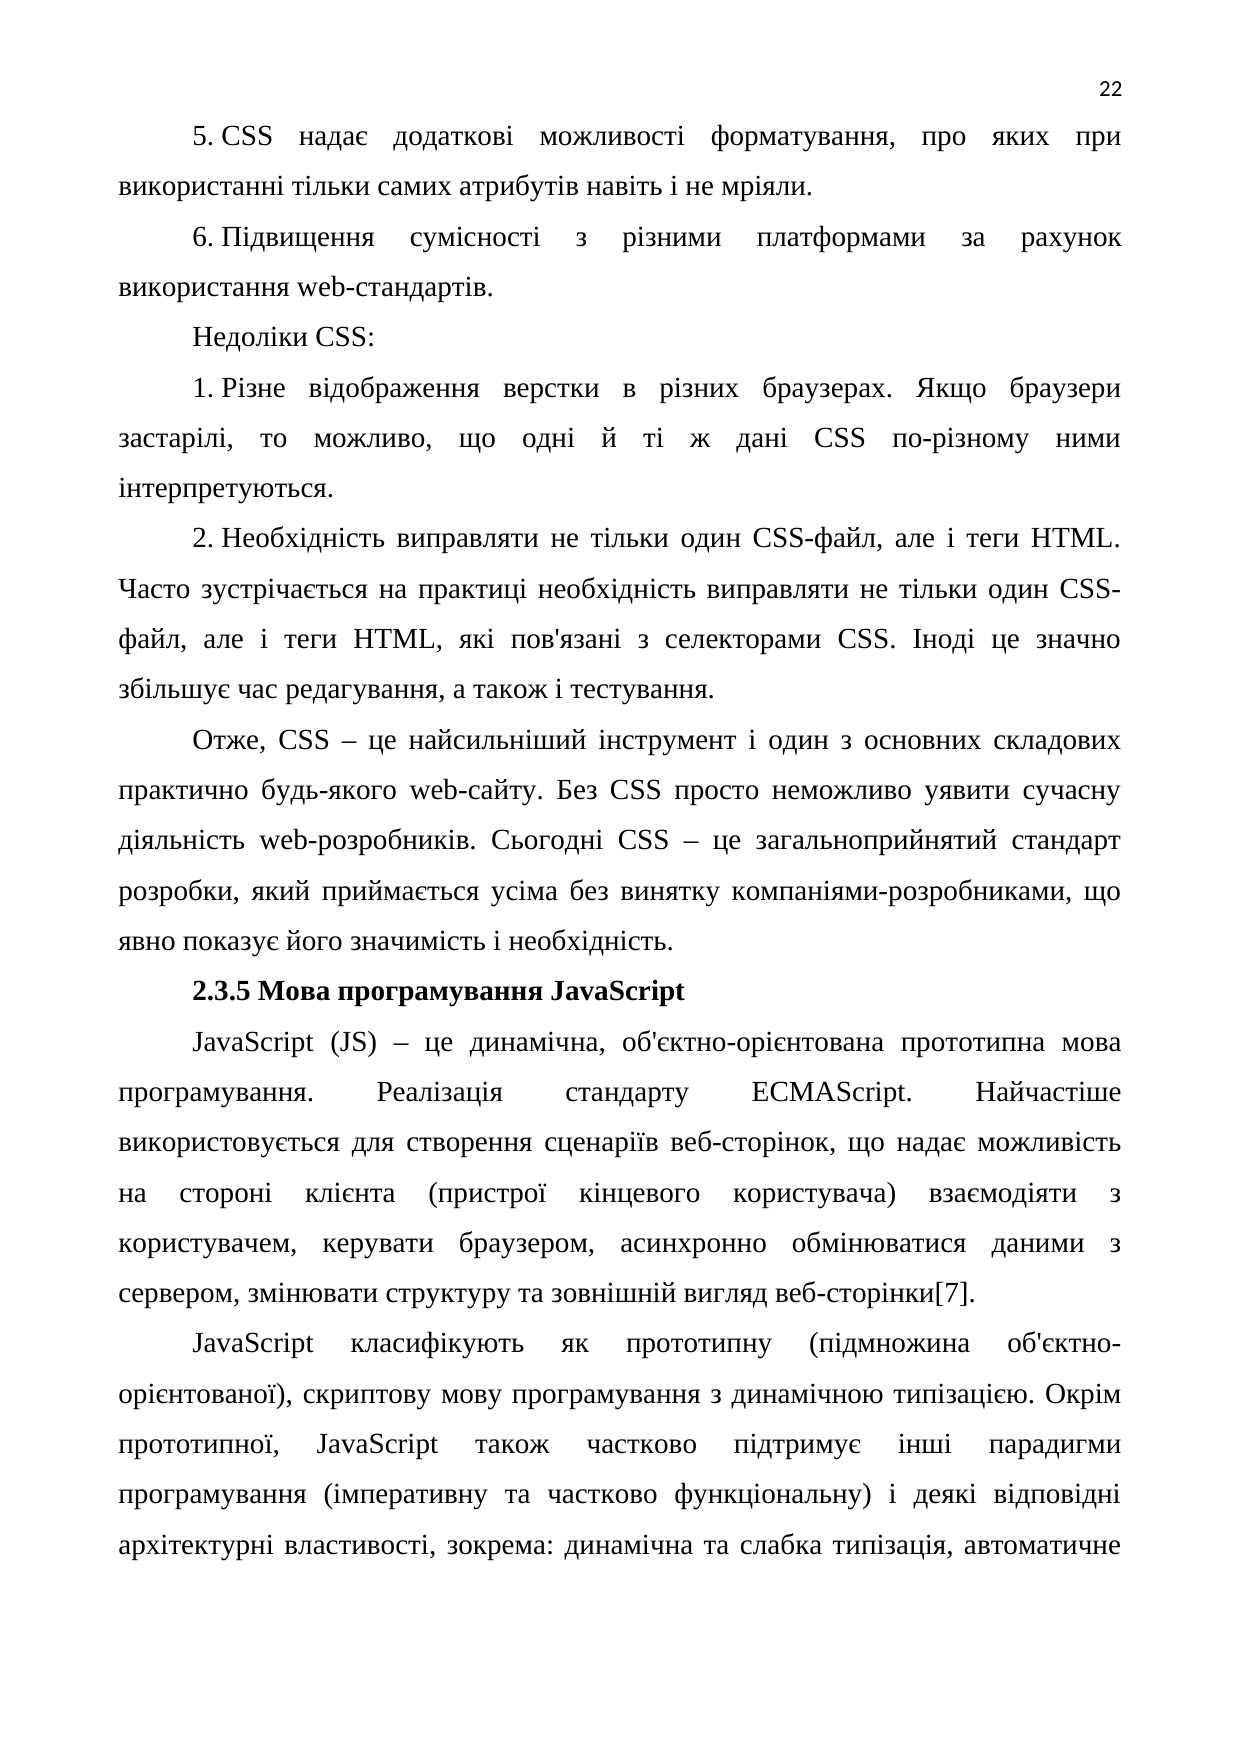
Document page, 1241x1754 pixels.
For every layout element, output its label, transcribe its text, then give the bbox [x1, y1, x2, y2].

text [118, 1326, 1122, 1560]
list Отже, CSS – це найсильніший інструмент і один з основних складових практично будь-якого web-сайту. Без CSS просто неможливо уявити сучасну діяльність web-розробників. Сьогодні CSS – це загальноприйнятий стандарт розробки, який приймається усіма без винятку компаніями-розробниками, що явно показує його значимість і необхідність. [118, 722, 1122, 957]
list Недоліки CSS: [118, 319, 1122, 353]
list CSS надає додаткові можливості форматування, про яких при використанні тільки самих атрибутів навіть і не мріяли. [118, 118, 1122, 202]
text JavaScript (JS) – це динамічна, об'єктно-орієнтована прототипна мова програмування. Реалізація стандарту ECMAScript. Найчастіше використовується для створення сценаріїв веб-сторінок, що надає можливість на стороні клієнта (пристрої кінцевого користувача) взаємодіяти з користувачем, керувати браузером, асинхронно обмінюватися даними з сервером, змінювати структуру та зовнішній вигляд веб-сторінки[7]. [118, 1024, 1122, 1309]
list Підвищення сумісності з різними платформами за рахунок використання web-стандартів. [118, 219, 1122, 303]
subtitle 2.3.5 Мова програмування JavaScript [118, 973, 1122, 1007]
list Різне відображення верстки в різних браузерах. Якщо браузери застарілі, то можливо, що одні й ті ж дані CSS по-різному ними інтерпретуються. [118, 370, 1122, 504]
list Необхідність виправляти не тільки один CSS-файл, але і теги HTML. Часто зустрічається на практиці необхідність виправляти не тільки один CSS-файл, але і теги HTML, які пов'язані з селекторами CSS. Іноді це значно збільшує час редагування, а також і тестування. [118, 521, 1122, 705]
